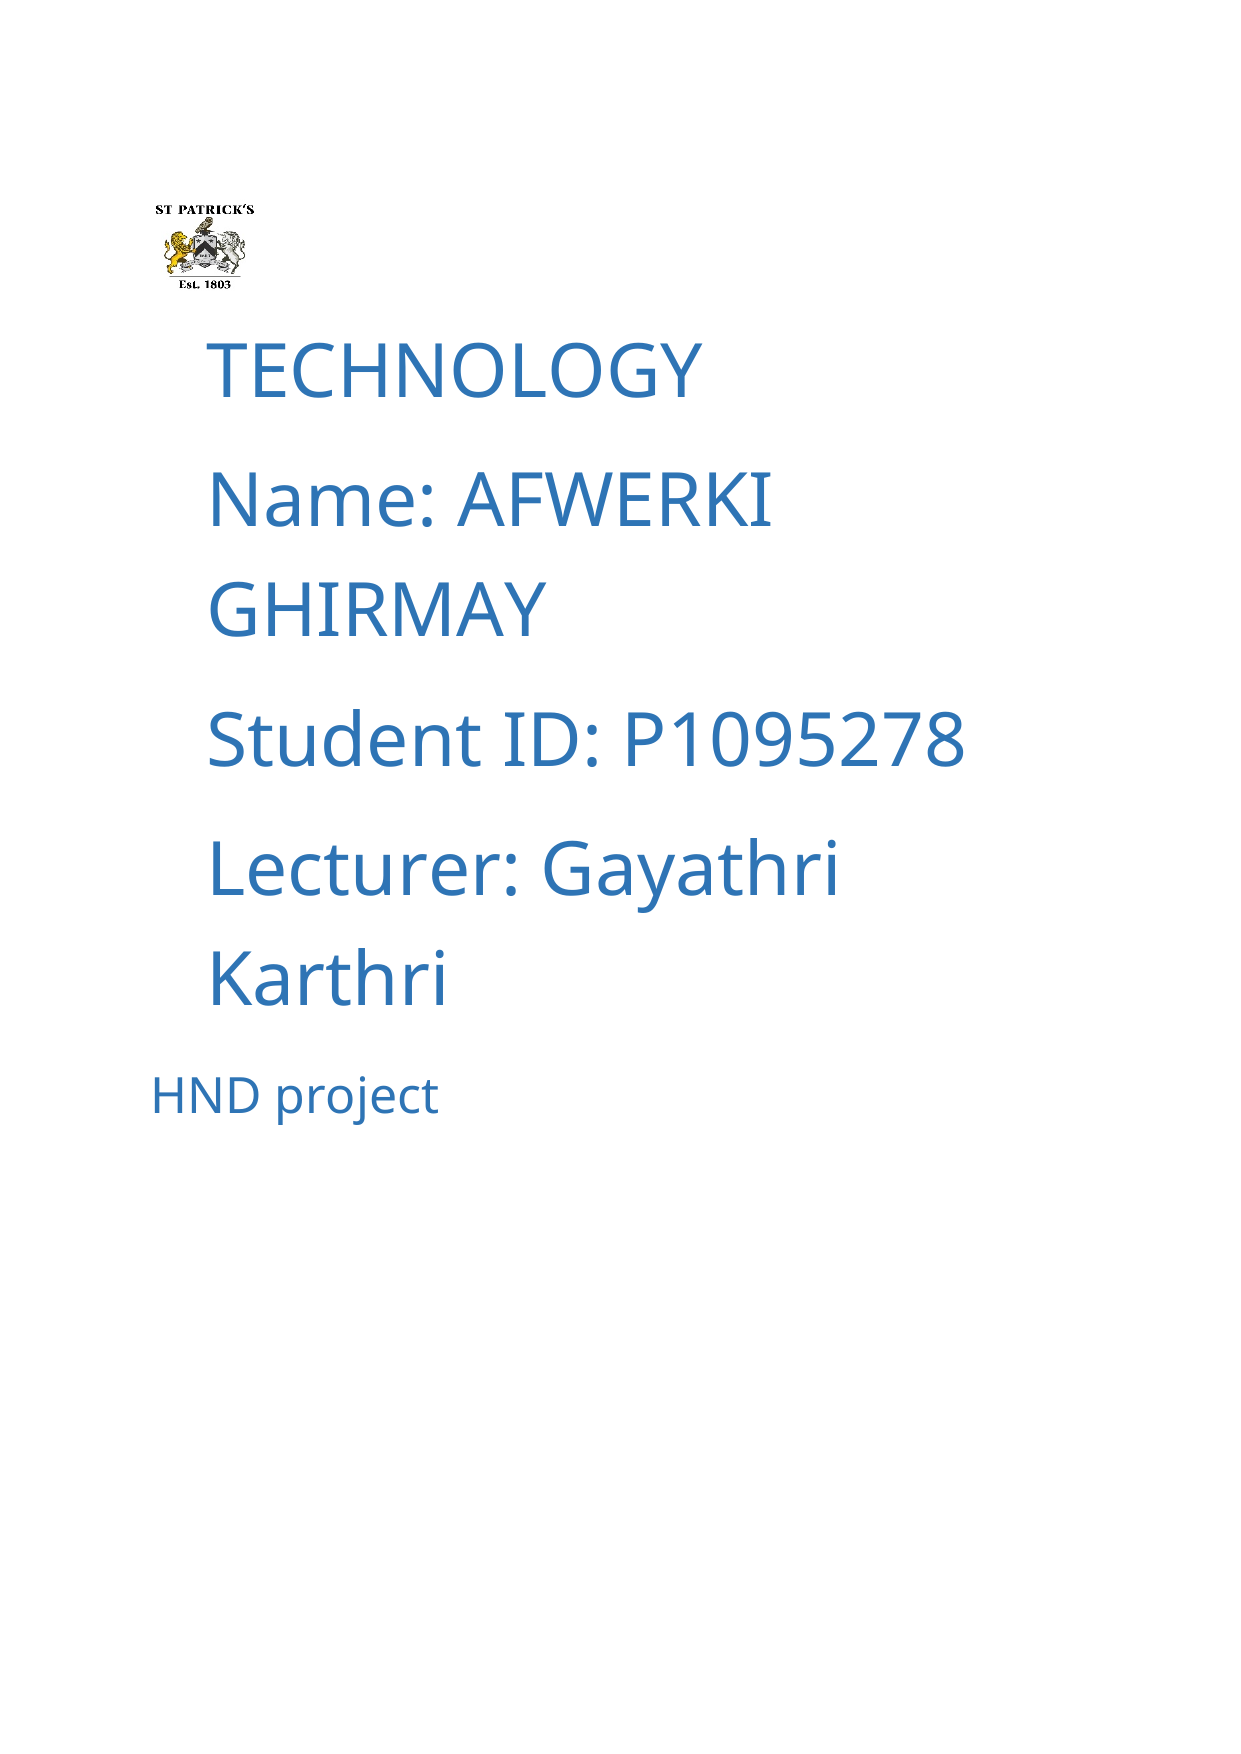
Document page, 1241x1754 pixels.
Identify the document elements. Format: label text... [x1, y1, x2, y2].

picture [150, 199, 260, 297]
text Name: AFWERKI GHIRMAY [206, 446, 1090, 659]
subtitle HND project [150, 1060, 1090, 1128]
text Lecturer: Gayathri Karthri [206, 815, 1090, 1027]
text Student ID: P1095278 [206, 686, 1090, 788]
text TECHNOLOGY [206, 317, 1090, 419]
